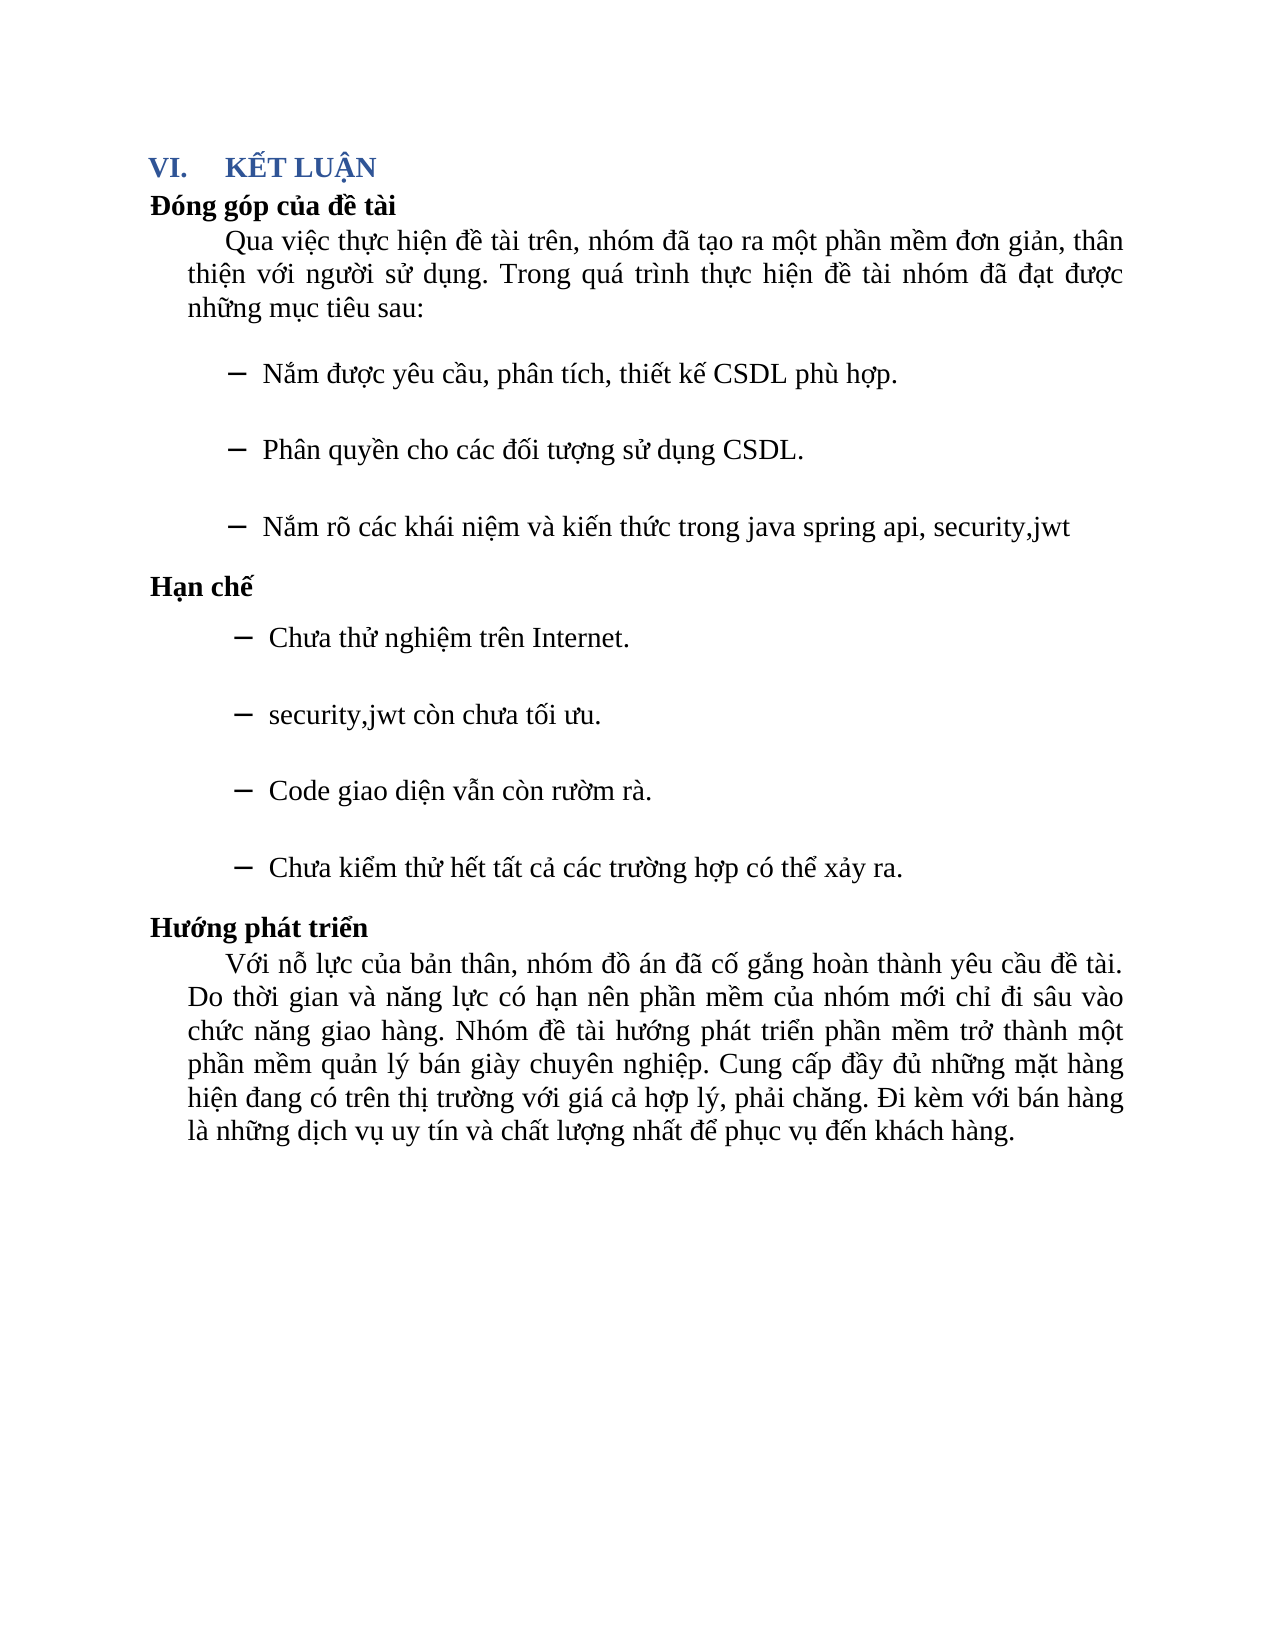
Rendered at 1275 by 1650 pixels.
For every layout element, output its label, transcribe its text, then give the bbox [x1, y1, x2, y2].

text Với nỗ lực của bản thân, nhóm đồ án đã cố gắng hoàn thành yêu cầu đề tài. Do thời gian và năng lực có hạn nên phần mềm của nhóm mới chỉ đi sâu vào chức năng giao hàng. Nhóm đề tài hướng phát triển phần mềm trở thành một phần mềm quản lý bán giày chuyên nghiệp. Cung cấp đầy đủ những mặt hàng hiện đang có trên thị trường với giá cả hợp lý, phải chăng. Đi kèm với bán hàng là những dịch vụ uy tín và chất lượng nhất để phục vụ đến khách hàng. [187, 946, 1125, 1147]
subtitle Đóng góp của đề tài [150, 188, 1125, 221]
subtitle Hạn chế [150, 569, 1125, 603]
list Chưa thử nghiệm trên Internet. [231, 605, 1125, 664]
text Qua việc thực hiện đề tài trên, nhóm đã tạo ra một phần mềm đơn giản, thân thiện với người sử dụng. Trong quá trình thực hiện đề tài nhóm đã đạt được những mục tiêu sau: [187, 223, 1125, 323]
list Nắm rõ các khái niệm và kiến thức trong java spring api, security,jwt [225, 493, 1125, 553]
list Chưa kiểm thử hết tất cả các trường hợp có thể xảy ra. [231, 834, 1125, 894]
list Nắm được yêu cầu, phân tích, thiết kế CSDL phù hợp. [225, 340, 1125, 400]
list Phân quyền cho các đối tượng sử dụng CSDL. [225, 417, 1125, 476]
list Code giao diện vẫn còn rườm rà. [231, 758, 1125, 817]
subtitle KẾT LUẬN [187, 150, 1125, 183]
subtitle Hướng phát triển [150, 911, 1125, 944]
list security,jwt còn chưa tối ưu. [231, 681, 1125, 741]
